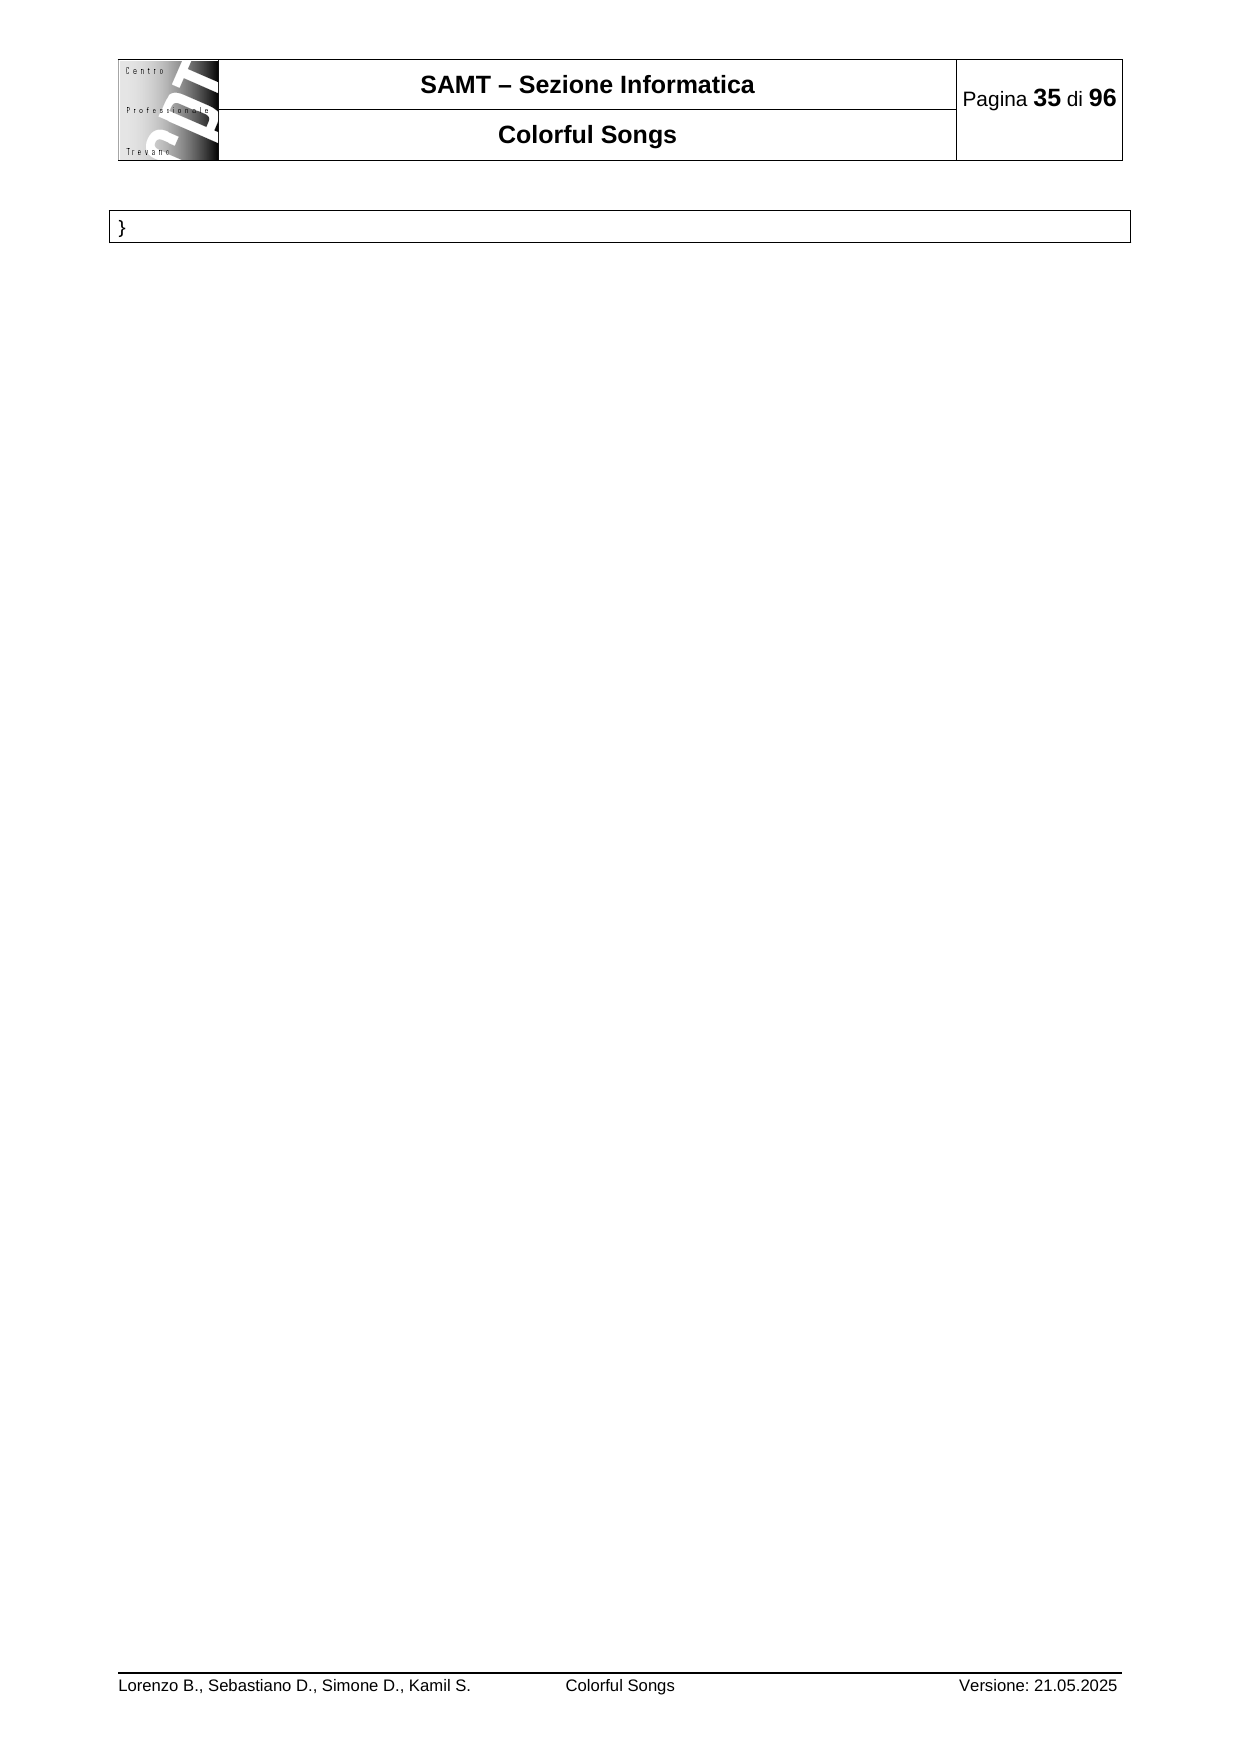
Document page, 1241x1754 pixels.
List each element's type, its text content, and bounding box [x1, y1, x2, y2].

text } [110, 211, 1130, 242]
picture [118, 60, 219, 160]
